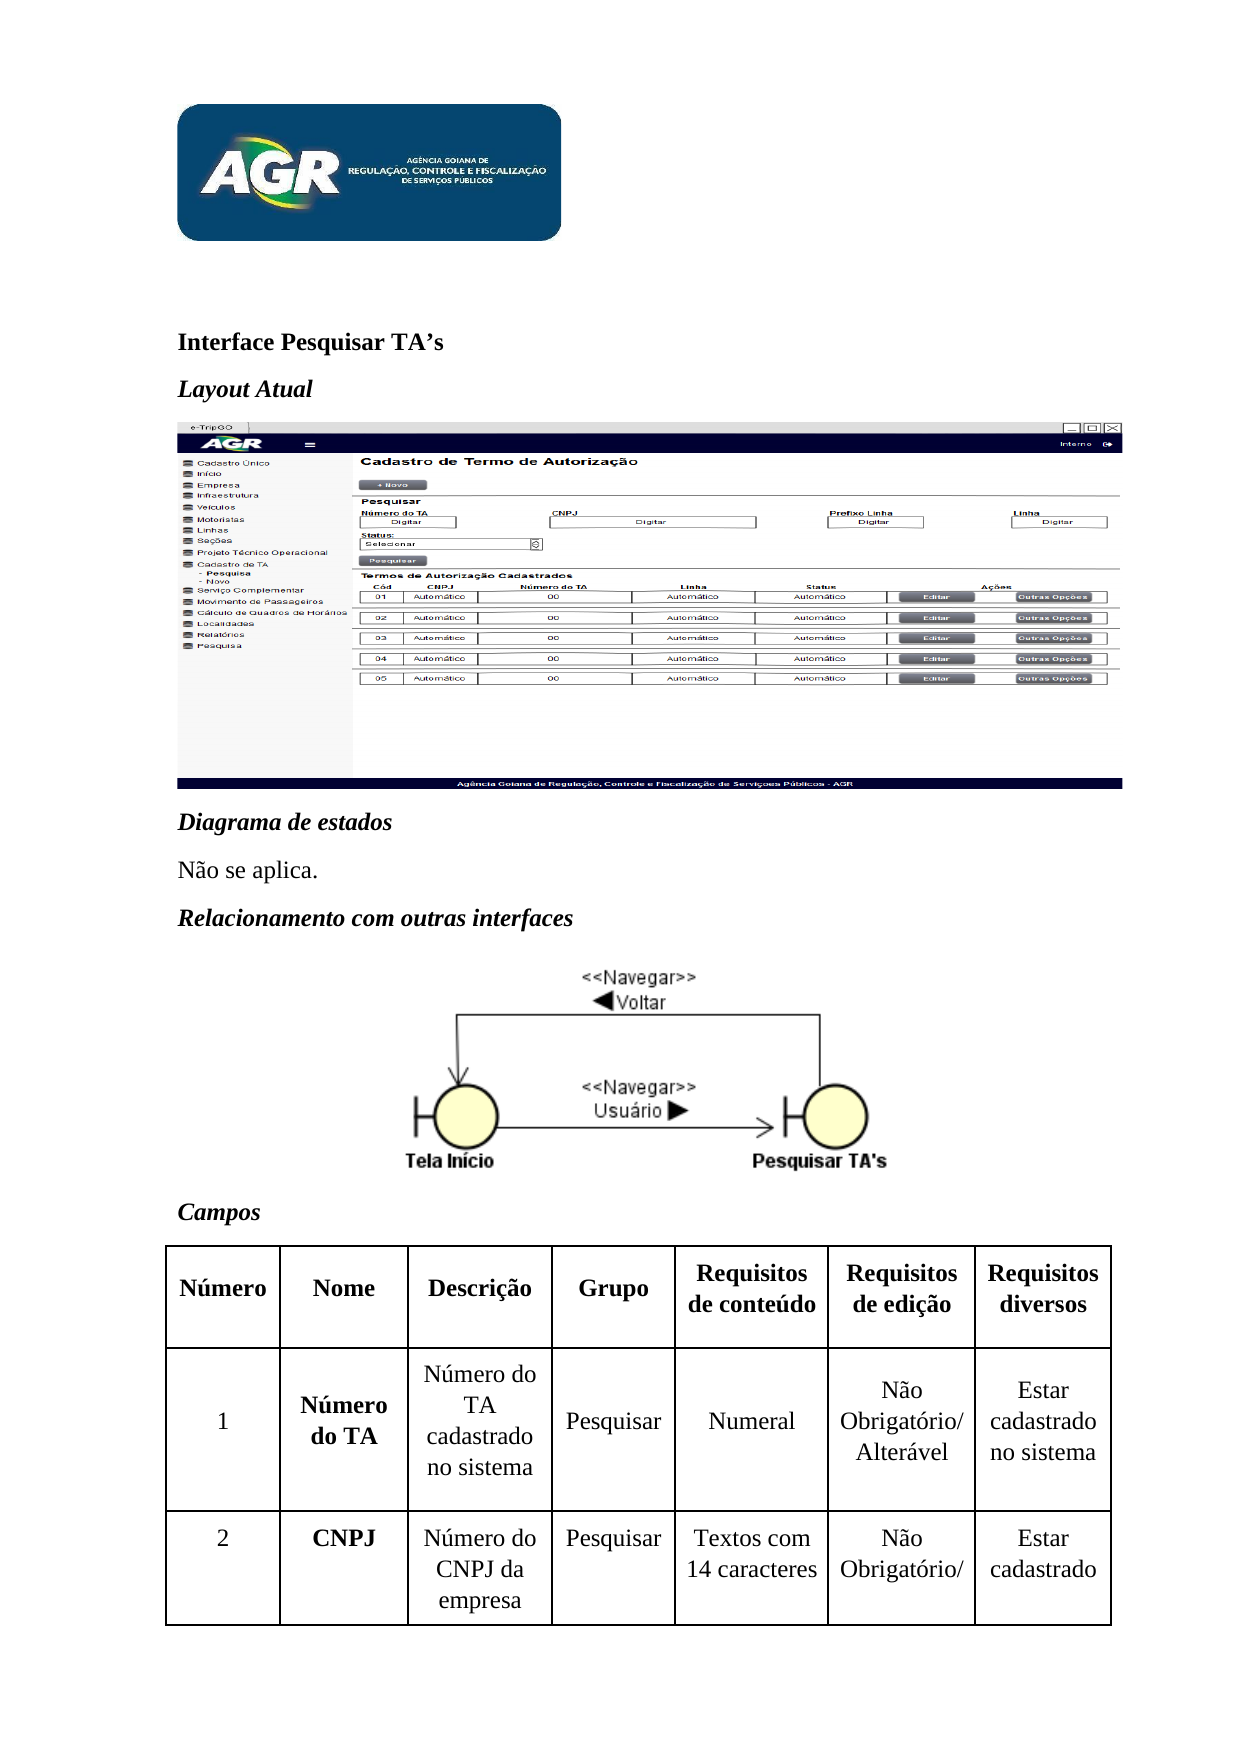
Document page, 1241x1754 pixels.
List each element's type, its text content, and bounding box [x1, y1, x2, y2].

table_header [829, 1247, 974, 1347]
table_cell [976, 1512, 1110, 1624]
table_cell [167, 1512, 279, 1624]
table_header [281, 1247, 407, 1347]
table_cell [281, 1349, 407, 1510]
picture [177, 104, 562, 241]
text Campos [177, 1197, 1122, 1226]
text Não se aplica. [177, 855, 1122, 884]
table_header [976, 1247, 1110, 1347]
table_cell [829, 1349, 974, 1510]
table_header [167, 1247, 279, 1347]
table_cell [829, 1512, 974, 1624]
text Diagrama de estados [177, 807, 1122, 836]
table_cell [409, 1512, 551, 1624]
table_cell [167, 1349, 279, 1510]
text Relacionamento com outras interfaces [177, 903, 1122, 932]
picture [392, 950, 907, 1179]
picture [177, 422, 1123, 789]
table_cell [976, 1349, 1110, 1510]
text Interface Pesquisar TA’s [177, 327, 1122, 356]
text Layout Atual [177, 374, 1122, 403]
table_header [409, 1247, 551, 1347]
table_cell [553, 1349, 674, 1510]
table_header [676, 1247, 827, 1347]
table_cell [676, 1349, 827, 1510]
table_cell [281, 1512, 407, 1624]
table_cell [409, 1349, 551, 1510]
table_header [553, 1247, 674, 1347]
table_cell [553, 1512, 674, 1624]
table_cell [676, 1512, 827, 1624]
